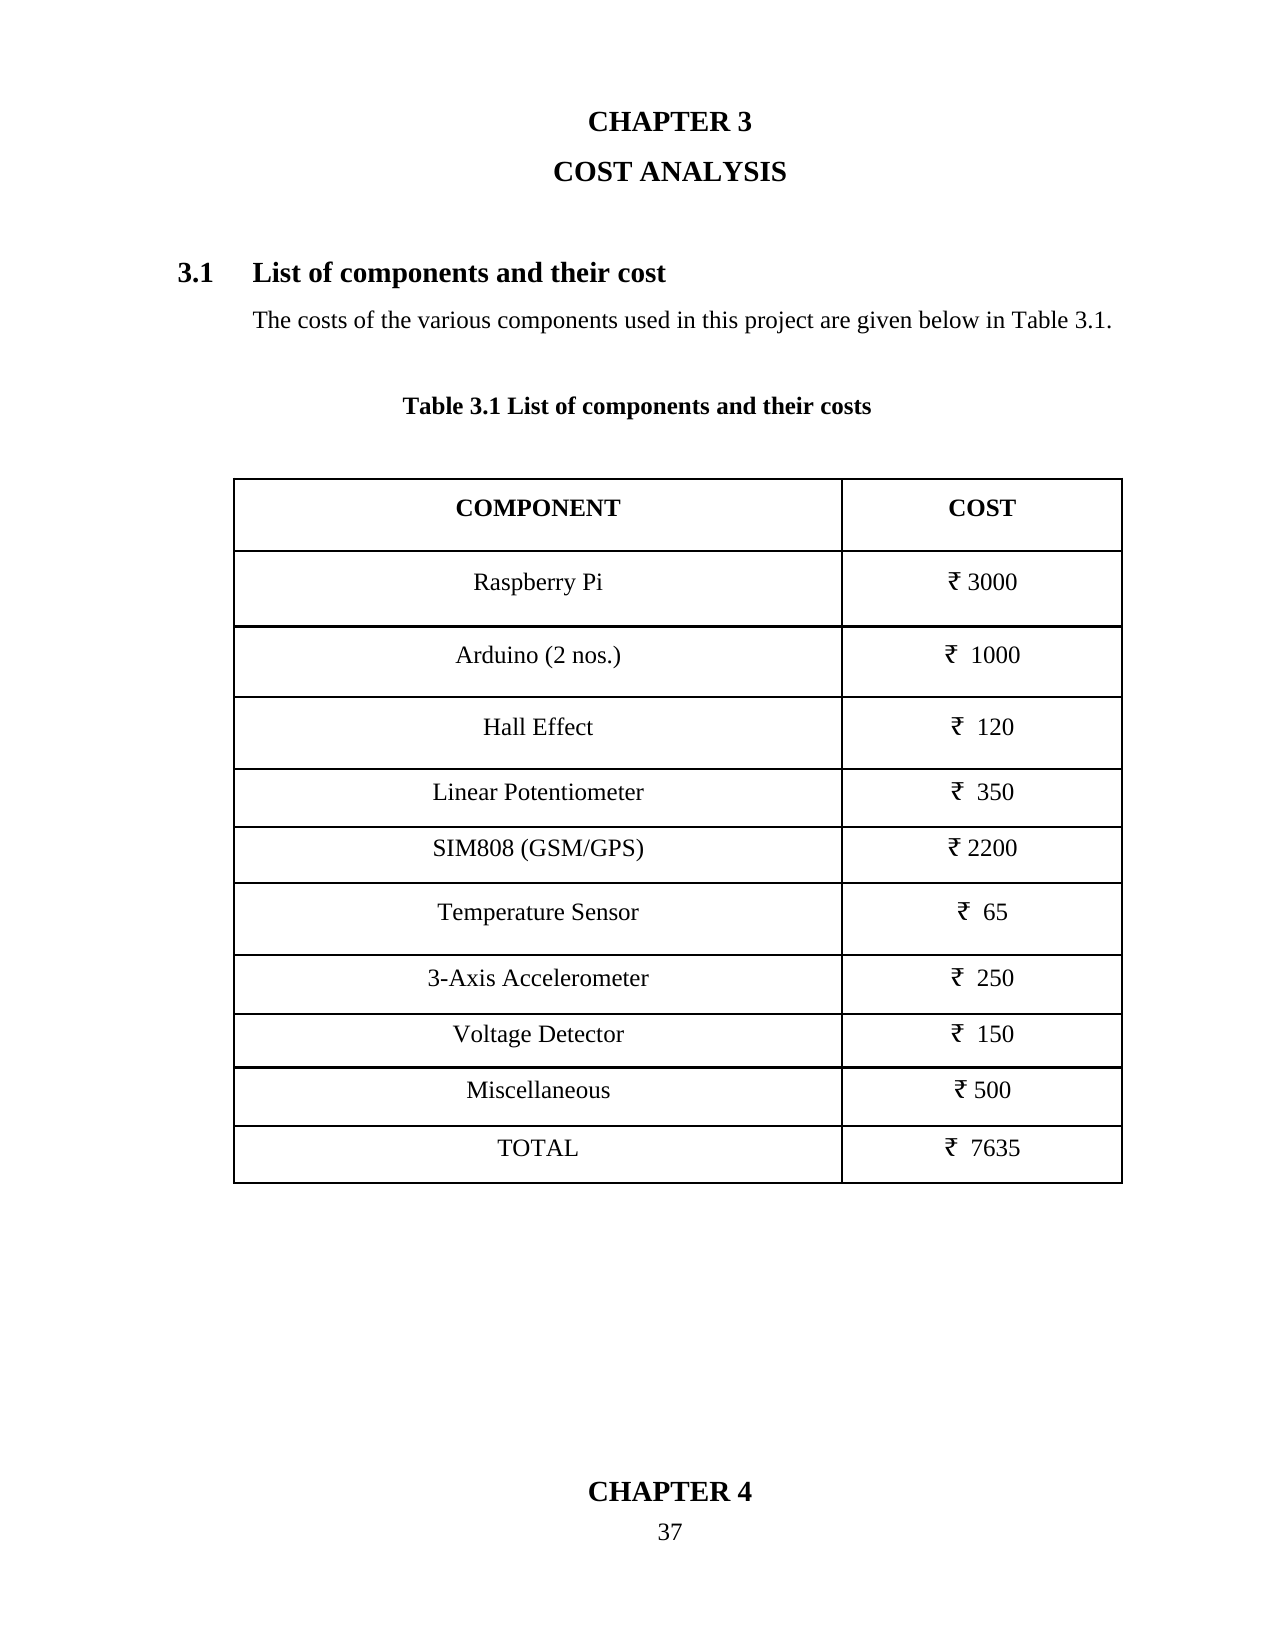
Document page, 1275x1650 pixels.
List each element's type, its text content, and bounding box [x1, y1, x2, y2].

table_cell Linear Potentiometer [235, 770, 841, 826]
table_cell SIM808 (GSM/GPS) [235, 828, 841, 882]
text The costs of the various components used in this project are given below in Table 3.1. [252, 305, 1162, 334]
text CHAPTER 3 [177, 104, 1162, 137]
text COST ANALYSIS [177, 154, 1162, 188]
table_cell Arduino (2 nos.) [235, 628, 841, 696]
table_header COST [843, 480, 1121, 550]
table_cell 3-Axis Accelerometer [235, 956, 841, 1013]
table_cell ₹ 350 [843, 770, 1121, 826]
table_cell ₹ 150 [843, 1015, 1121, 1066]
table_cell ₹ 7635 [843, 1127, 1121, 1182]
table_cell ₹ 65 [843, 884, 1121, 954]
table_cell ₹ 2200 [843, 828, 1121, 882]
table_cell ₹ 250 [843, 956, 1121, 1013]
table_cell Miscellaneous [235, 1069, 841, 1124]
table_header COMPONENT [235, 480, 841, 550]
table_cell ₹ 1000 [843, 628, 1121, 696]
table_cell Temperature Sensor [235, 884, 841, 954]
table_cell ₹ 3000 [843, 552, 1121, 625]
text 3.1 List of components and their cost [177, 255, 1162, 288]
table_cell Hall Effect [235, 698, 841, 768]
table_cell ₹ 120 [843, 698, 1121, 768]
text CHAPTER 4 [177, 1474, 1162, 1508]
text Table 3.1 List of components and their costs [327, 391, 1162, 420]
table_cell TOTAL [235, 1127, 841, 1182]
table_cell ₹ 500 [843, 1069, 1121, 1124]
table_cell Raspberry Pi [235, 552, 841, 625]
table_cell Voltage Detector [235, 1015, 841, 1066]
